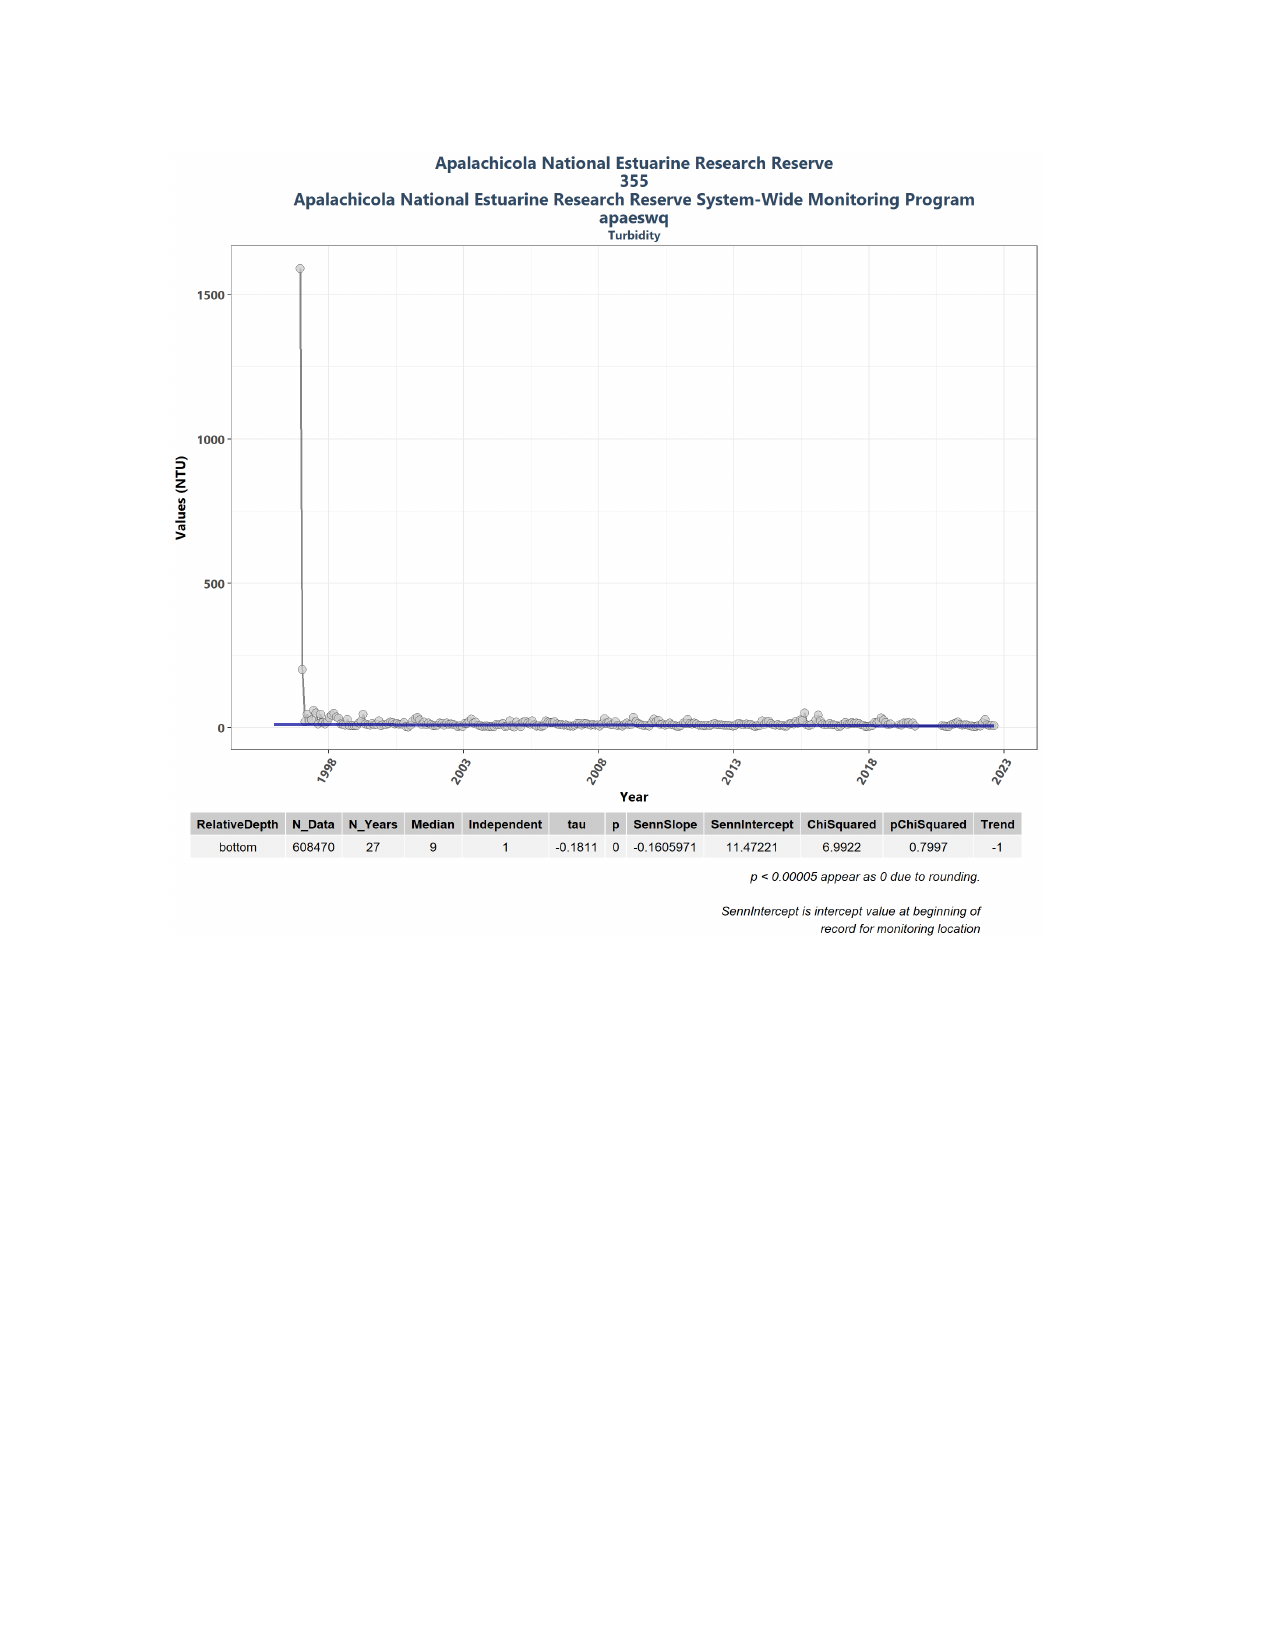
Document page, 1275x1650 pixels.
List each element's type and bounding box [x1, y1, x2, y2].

picture [168, 150, 1044, 938]
